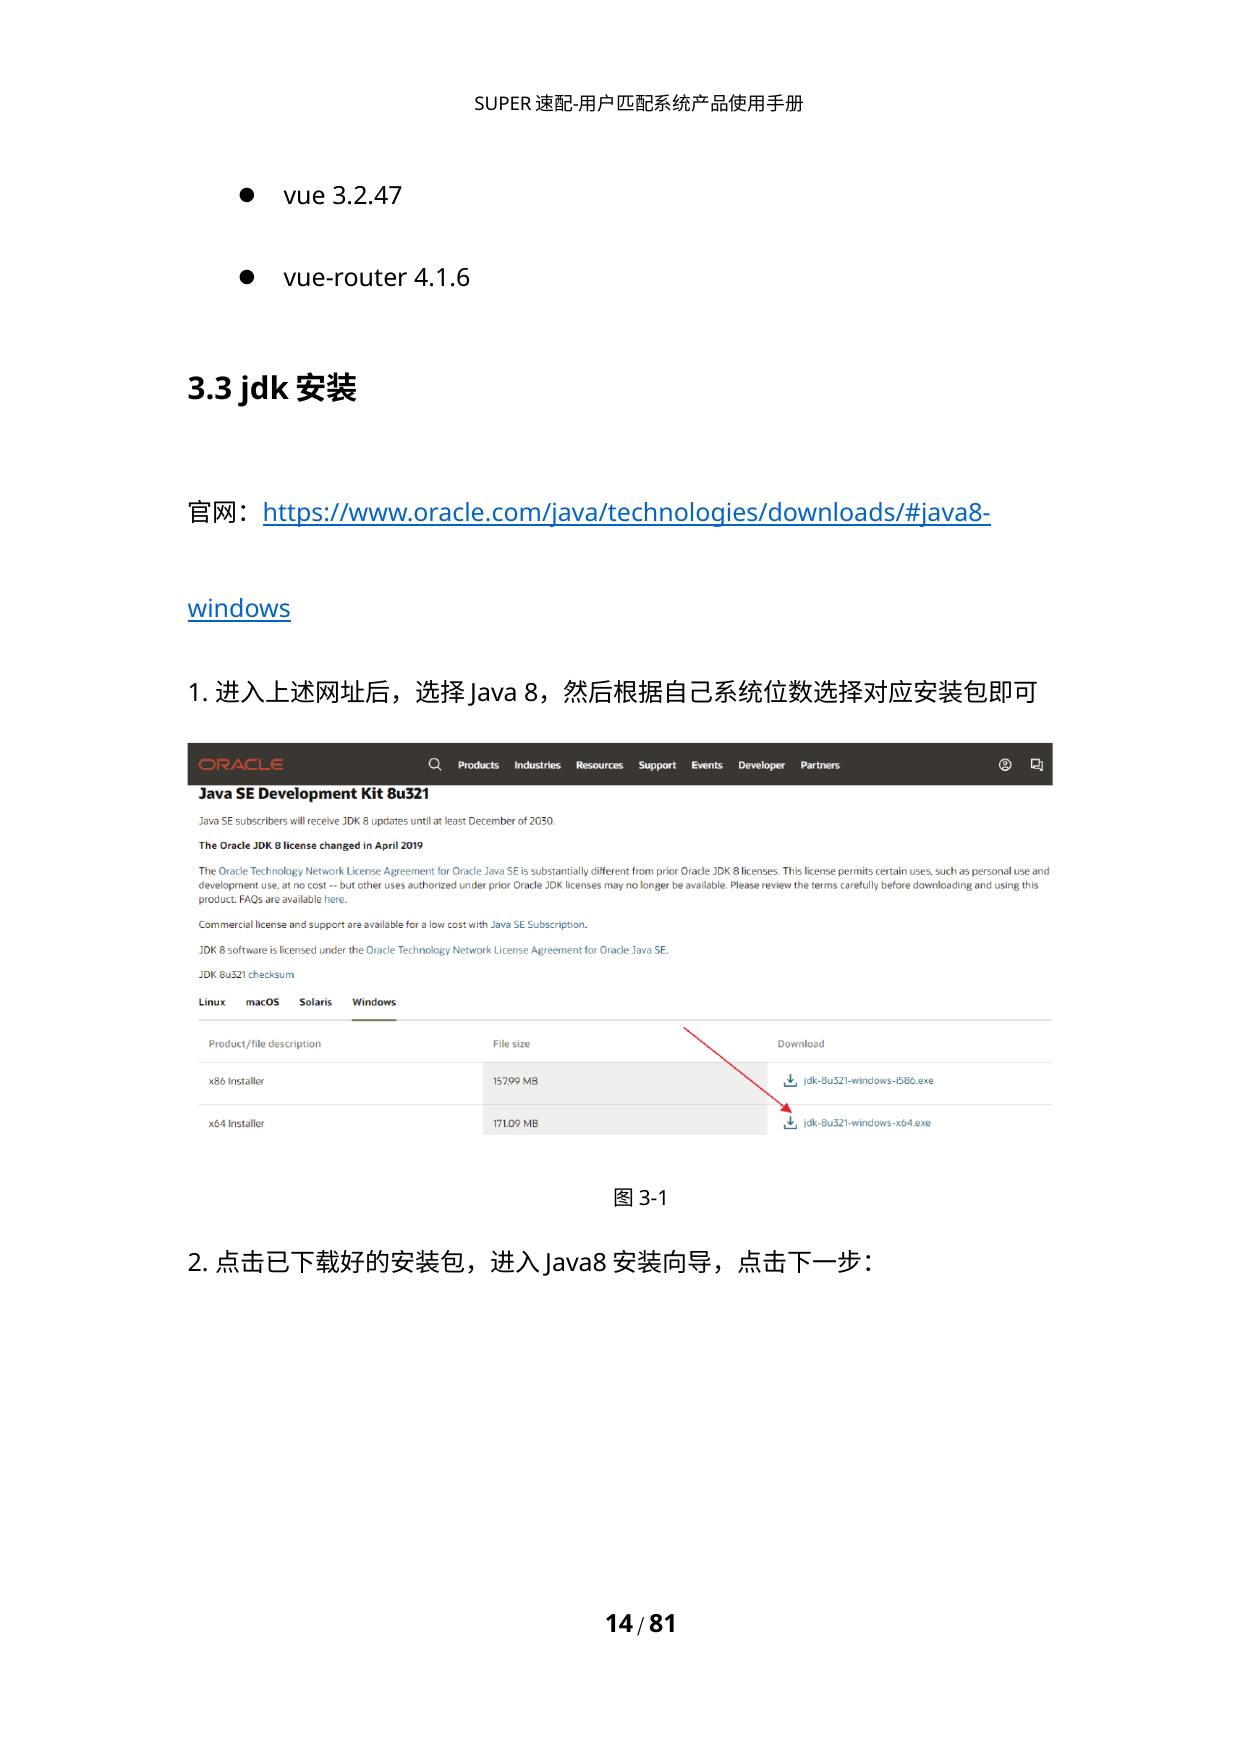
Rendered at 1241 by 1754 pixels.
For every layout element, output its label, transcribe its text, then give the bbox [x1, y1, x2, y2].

text 2. 点击已下载好的安装包，进入Java8安装向导，点击下一步： [187, 1228, 1053, 1293]
subtitle 3.3 jdk安装 [187, 353, 1053, 418]
text 1. 进入上述网址后，选择Java 8，然后根据自己系统位数选择对应安装包即可 [187, 658, 1053, 723]
list vue 3.2.47 [237, 162, 1053, 227]
text 图 3-1 [187, 1180, 1053, 1213]
picture [187, 740, 1053, 1135]
list vue-router 4.1.6 [237, 244, 1053, 309]
text 官网：https://www.oracle.com/java/technologies/downloads/#java8-windows [187, 478, 1053, 641]
